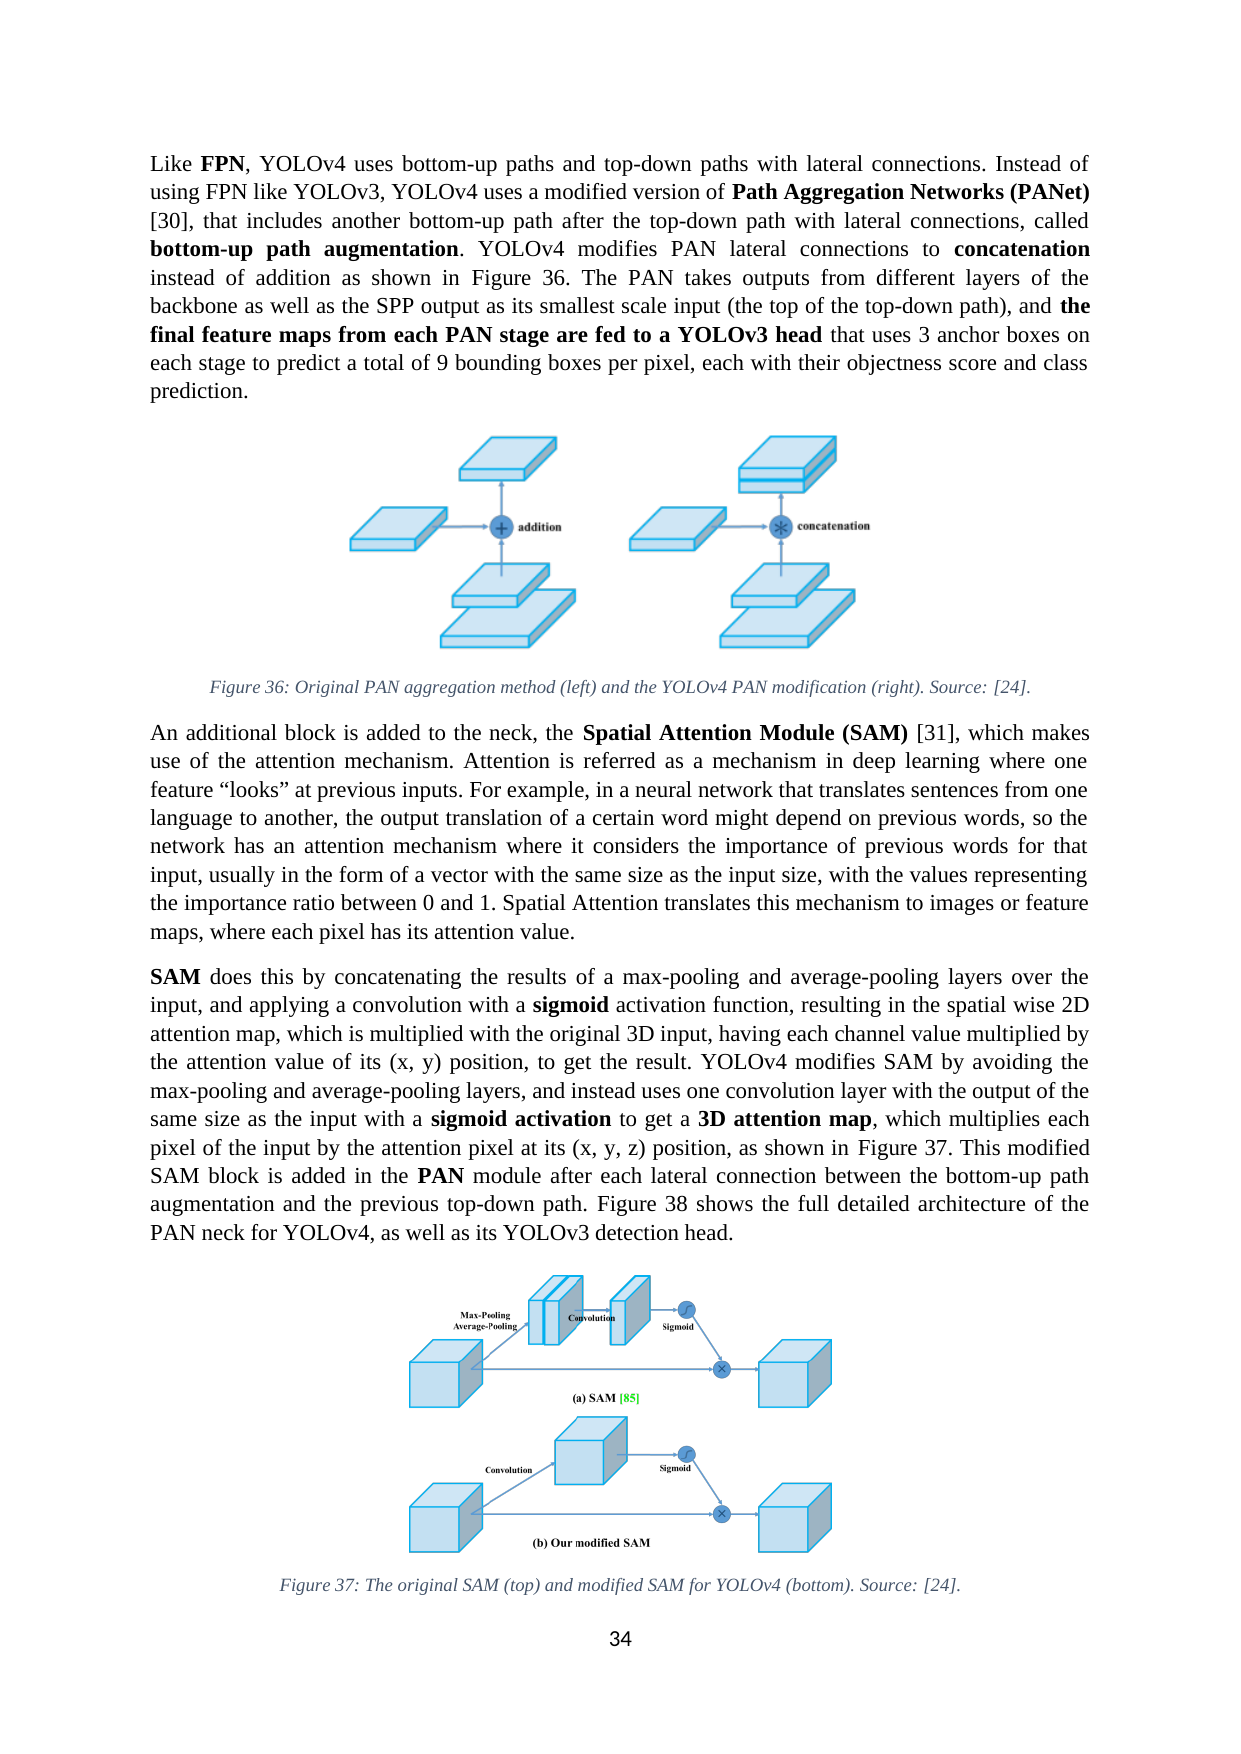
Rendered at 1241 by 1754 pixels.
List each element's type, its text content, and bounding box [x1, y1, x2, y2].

text Figure 37: The original SAM (top) and modified SAM for YOLOv4 (bottom). Source: [24]. [150, 1574, 1090, 1596]
text An additional block is added to the neck, the Spatial Attention Module (SAM) [31], which makes use of the attention mechanism. Attention is referred as a mechanism in deep learning where one feature “looks” at previous inputs. For example, in a neural network that translates sentences from one language to another, the output translation of a certain word might depend on previous words, so the network has an attention mechanism where it considers the importance of previous words for that input, usually in the form of a vector with the same size as the input size, with the values representing the importance ratio between 0 and 1. Spatial Attention translates this mechanism to images or feature maps, where each pixel has its attention value. [150, 719, 1090, 944]
text Like FPN, YOLOv4 uses bottom-up paths and top-down paths with lateral connections. Instead of using FPN like YOLOv3, YOLOv4 uses a modified version of Path Aggregation Networks (PANet) [30], that includes another bottom-up path after the top-down path with lateral connections, called bottom-up path augmentation. YOLOv4 modifies PAN lateral connections to concatenation instead of addition as shown in Figure 36. The PAN takes outputs from different layers of the backbone as well as the SPP output as its smallest scale input (the top of the top-down path), and the final feature maps from each PAN stage are fed to a YOLOv3 head that uses 3 anchor boxes on each stage to predict a total of 9 bounding boxes per pixel, each with their objectness score and class prediction. [150, 150, 1090, 404]
text SAM does this by concatenating the results of a max-pooling and average-pooling layers over the input, and applying a convolution with a sigmoid activation function, resulting in the spatial wise 2D attention map, which is multiplied with the original 3D input, having each channel value multiplied by the attention value of its (x, y) position, to get the result. YOLOv4 modifies SAM by avoiding the max-pooling and average-pooling layers, and instead uses one convolution layer with the output of the same size as the input with a sigmoid activation to get a 3D attention map, which multiplies each pixel of the input by the attention pixel at its (x, y, z) position, as shown in Figure 37. This modified SAM block is added in the PAN module after each lateral connection between the bottom-up path augmentation and the previous top-down path. Figure 38 shows the full detailed architecture of the PAN neck for YOLOv4, as well as its YOLOv3 detection head. [150, 963, 1090, 1245]
text Figure 36: Original PAN aggregation method (left) and the YOLOv4 PAN modification (right). Source: [24]. [150, 676, 1090, 698]
picture [341, 422, 899, 658]
picture [402, 1263, 838, 1556]
